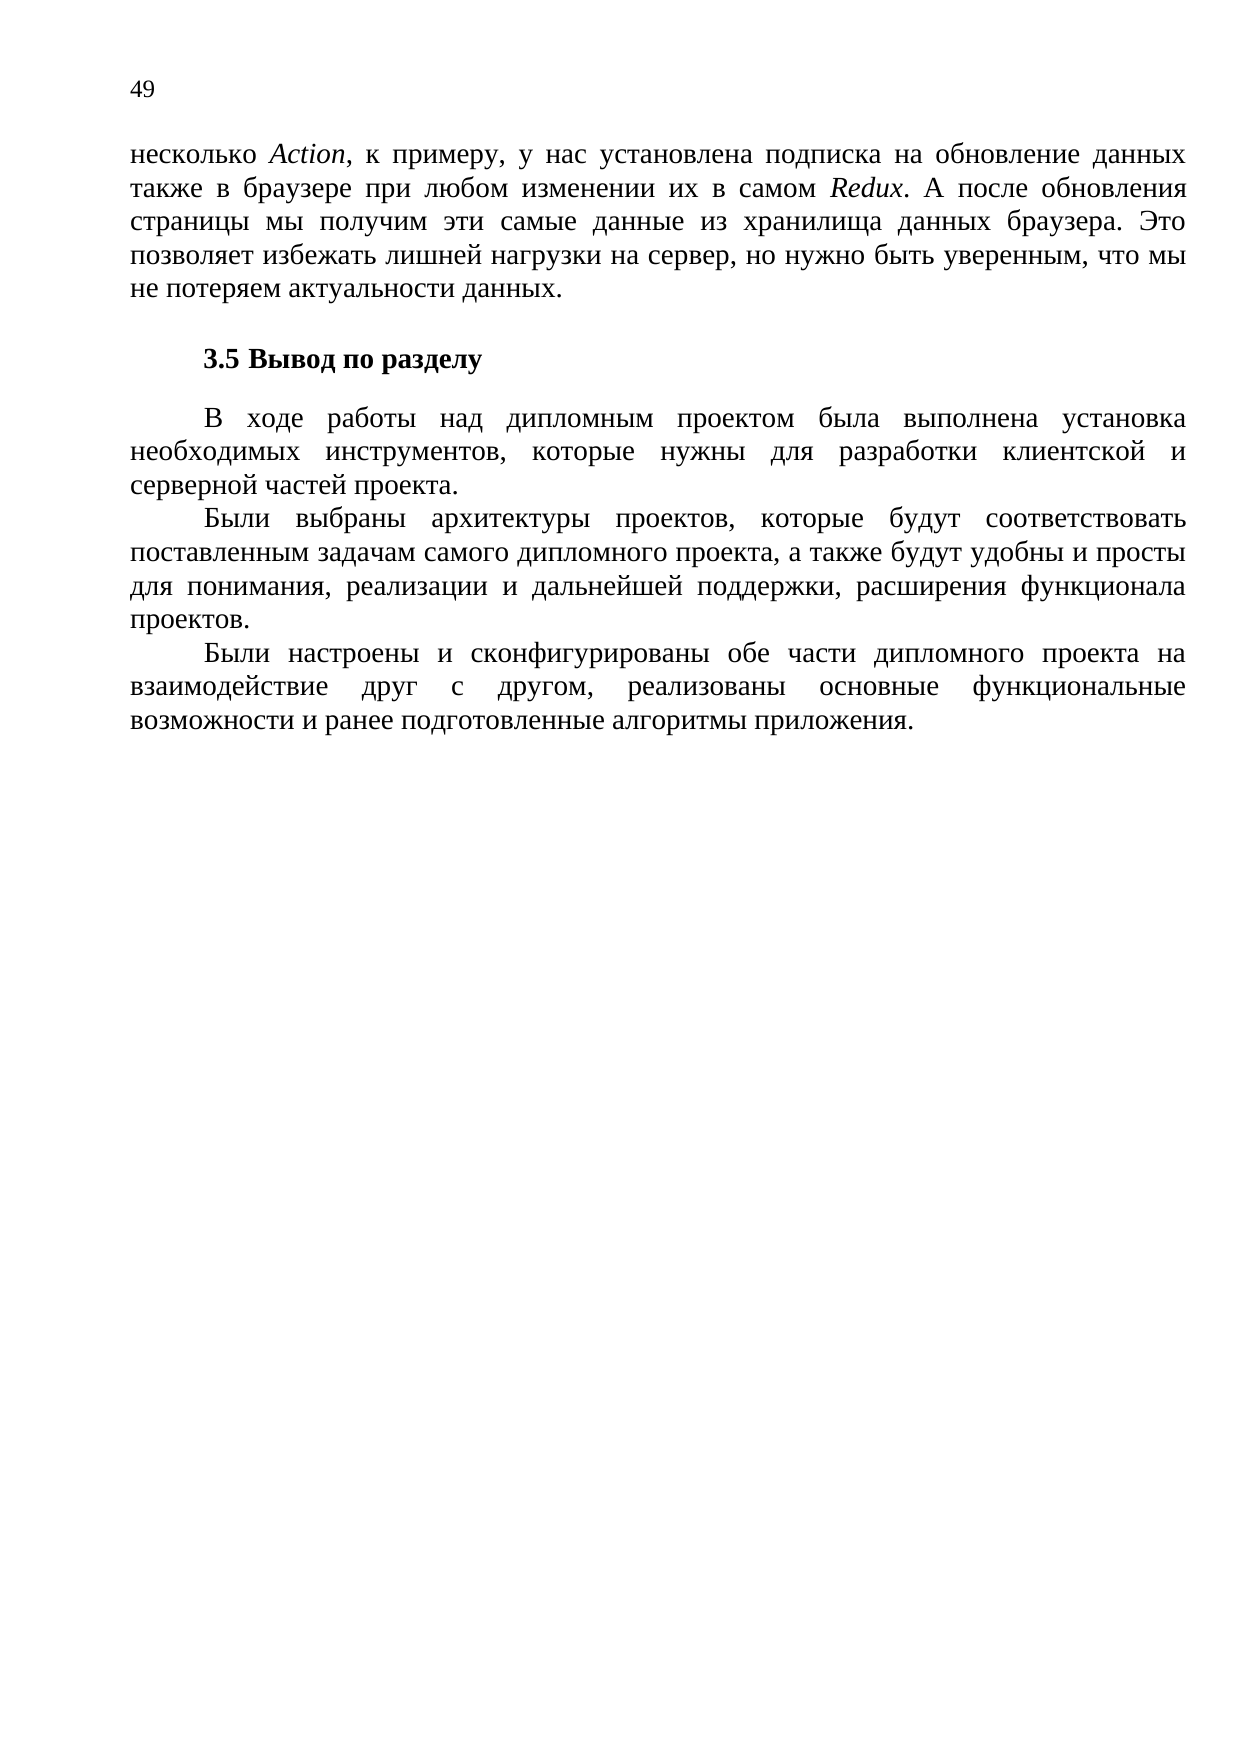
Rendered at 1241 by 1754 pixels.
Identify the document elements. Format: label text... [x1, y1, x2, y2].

text Были выбраны архитектуры проектов, которые будут соответствовать поставленным задачам самого дипломного проекта, а также будут удобны и просты для понимания, реализации и дальнейшей поддержки, расширения функционала проектов. [130, 501, 1187, 635]
text Вывод по разделу [203, 341, 1187, 375]
text Были настроены и сконфигурированы обе части дипломного проекта на взаимодействие друг с другом, реализованы основные функциональные возможности и ранее подготовленные алгоритмы приложения. [130, 635, 1187, 735]
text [130, 136, 1187, 304]
text В ходе работы над дипломным проектом была выполнена установка необходимых инструментов, которые нужны для разработки клиентской и серверной частей проекта. [130, 400, 1187, 501]
